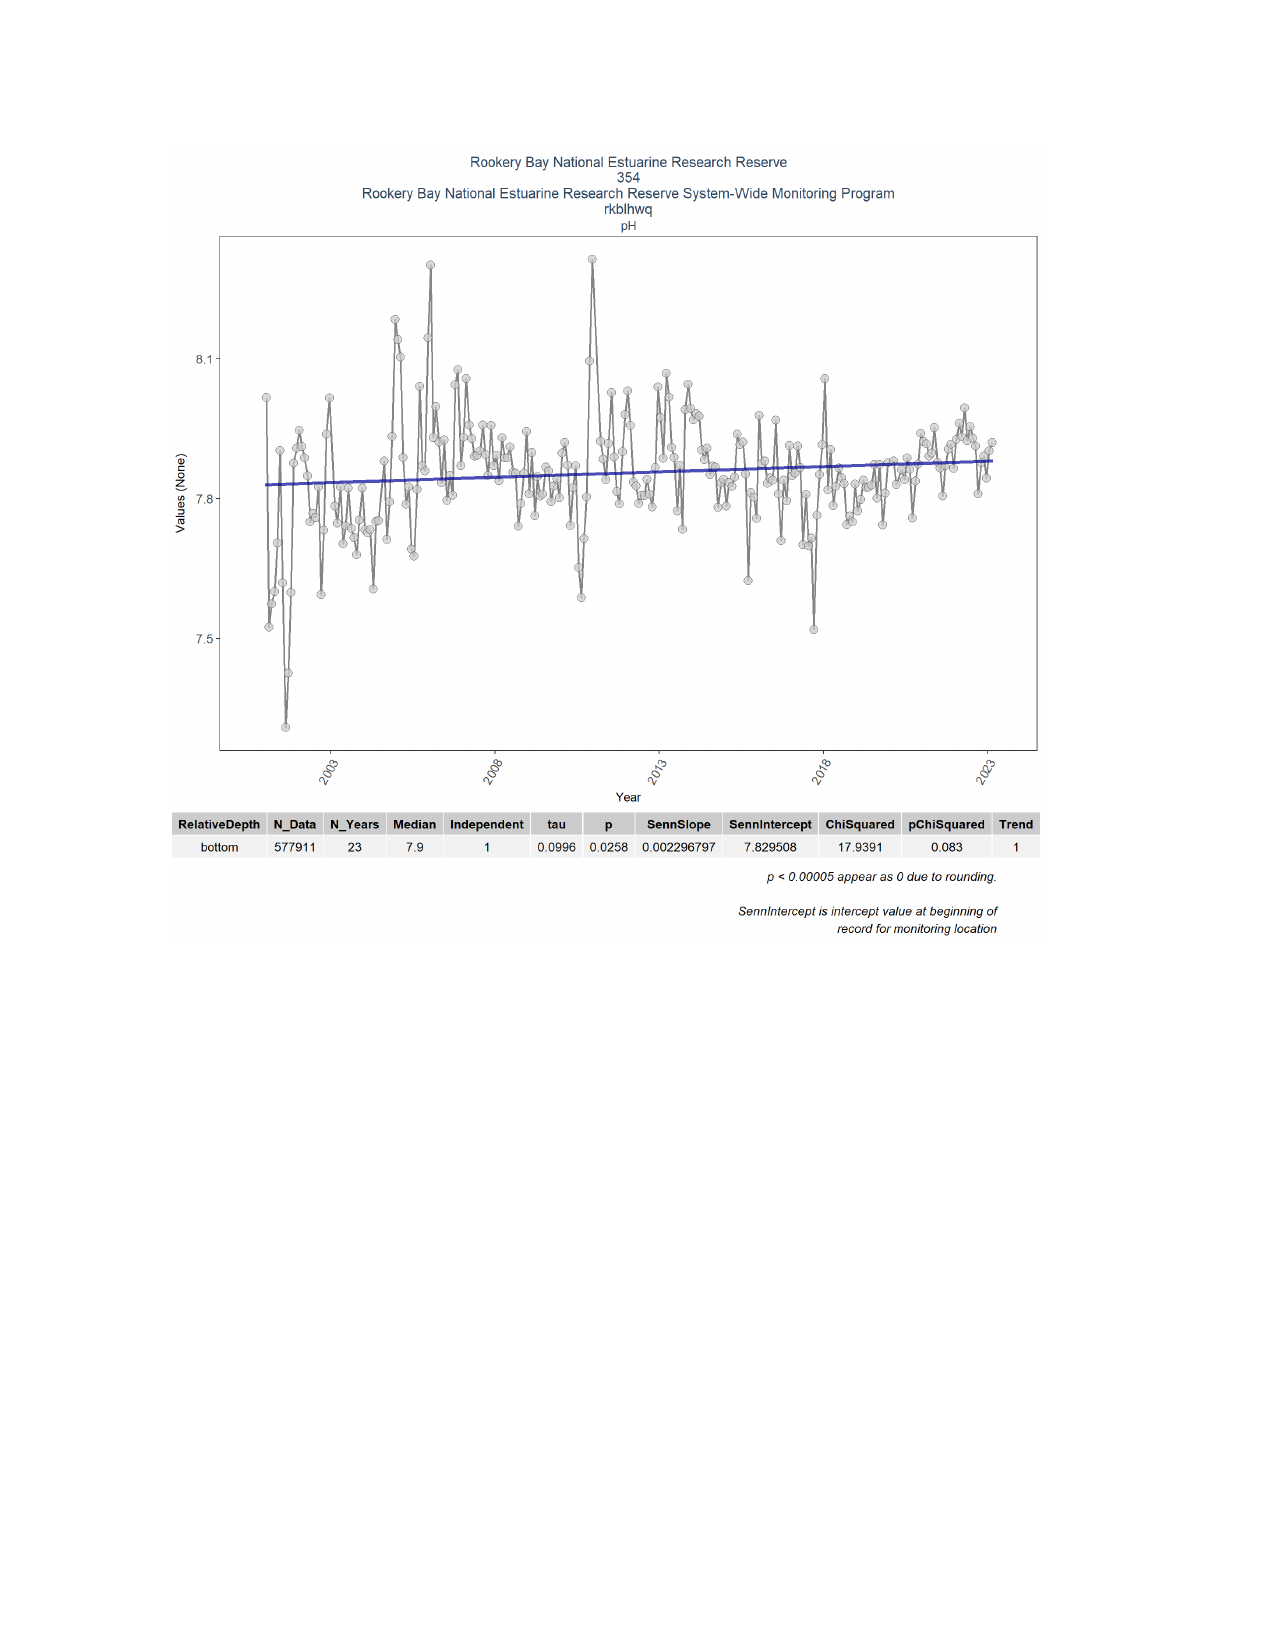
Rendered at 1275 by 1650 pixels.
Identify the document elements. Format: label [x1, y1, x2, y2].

picture [168, 150, 1044, 938]
